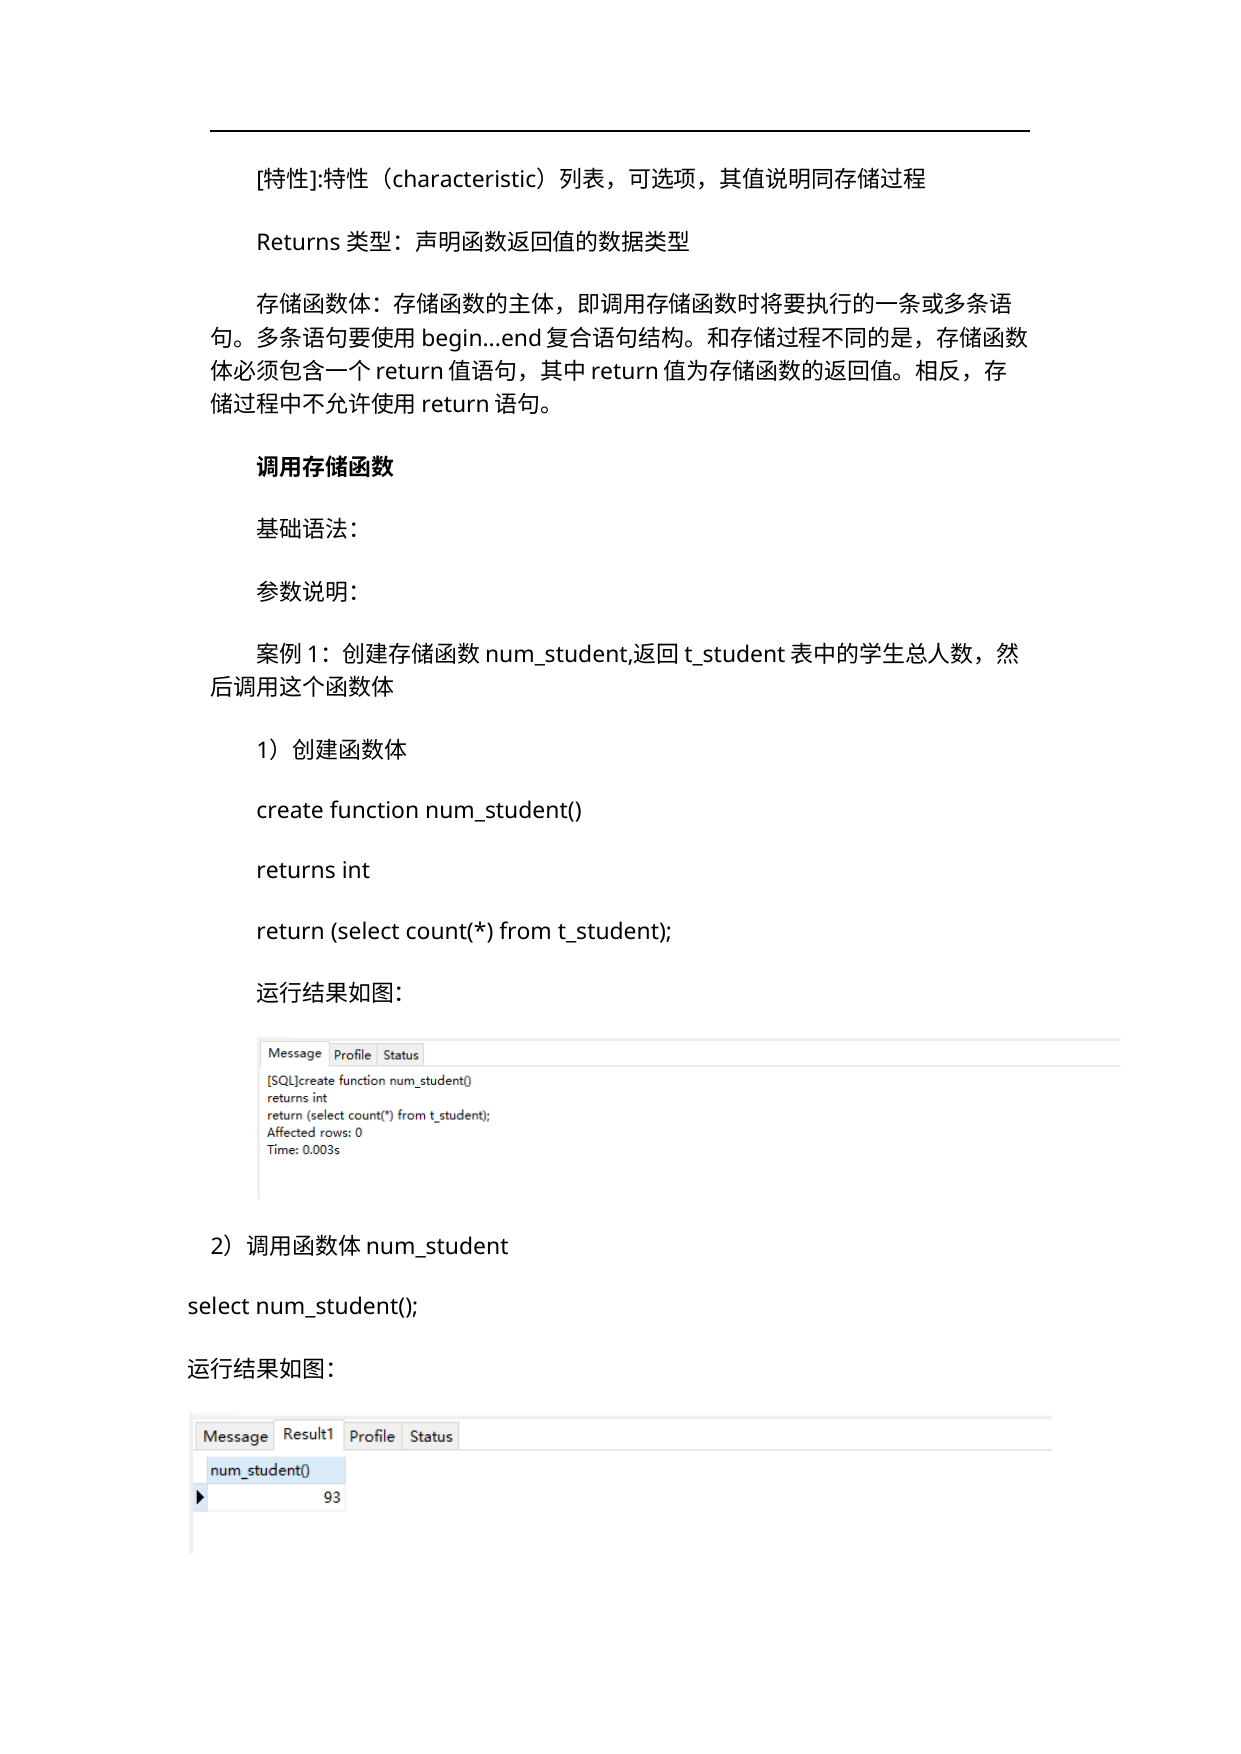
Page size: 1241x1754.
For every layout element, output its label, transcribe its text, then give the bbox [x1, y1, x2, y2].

list select num_student(); [187, 1290, 1030, 1321]
list return (select count(*) from t_student); [210, 915, 1030, 946]
list 参数说明： [210, 573, 1030, 607]
list 案例1：创建存储函数num_student,返回t_student表中的学生总人数，然后调用这个函数体 [210, 636, 1030, 702]
list 运行结果如图： [210, 975, 1030, 1008]
list [特性]:特性（characteristic）列表，可选项，其值说明同存储过程 [210, 161, 1030, 194]
picture [187, 1412, 1052, 1554]
list Returns 类型：声明函数返回值的数据类型 [210, 224, 1030, 257]
list 调用函数体num_student [210, 1228, 1042, 1261]
list create function num_student() [210, 794, 1030, 825]
list 存储函数体：存储函数的主体，即调用存储函数时将要执行的一条或多条语句。多条语句要使用begin...end复合语句结构。和存储过程不同的是，存储函数体必须包含一个return值语句，其中return值为存储函数的返回值。相反，存储过程中不允许使用return语句。 [210, 286, 1030, 419]
list 调用存储函数 [210, 449, 1030, 482]
picture [256, 1037, 1121, 1199]
list 基础语法： [210, 511, 1030, 544]
list returns int [210, 854, 1030, 886]
list 运行结果如图： [187, 1351, 1030, 1384]
list 1）创建函数体 [210, 732, 1030, 765]
